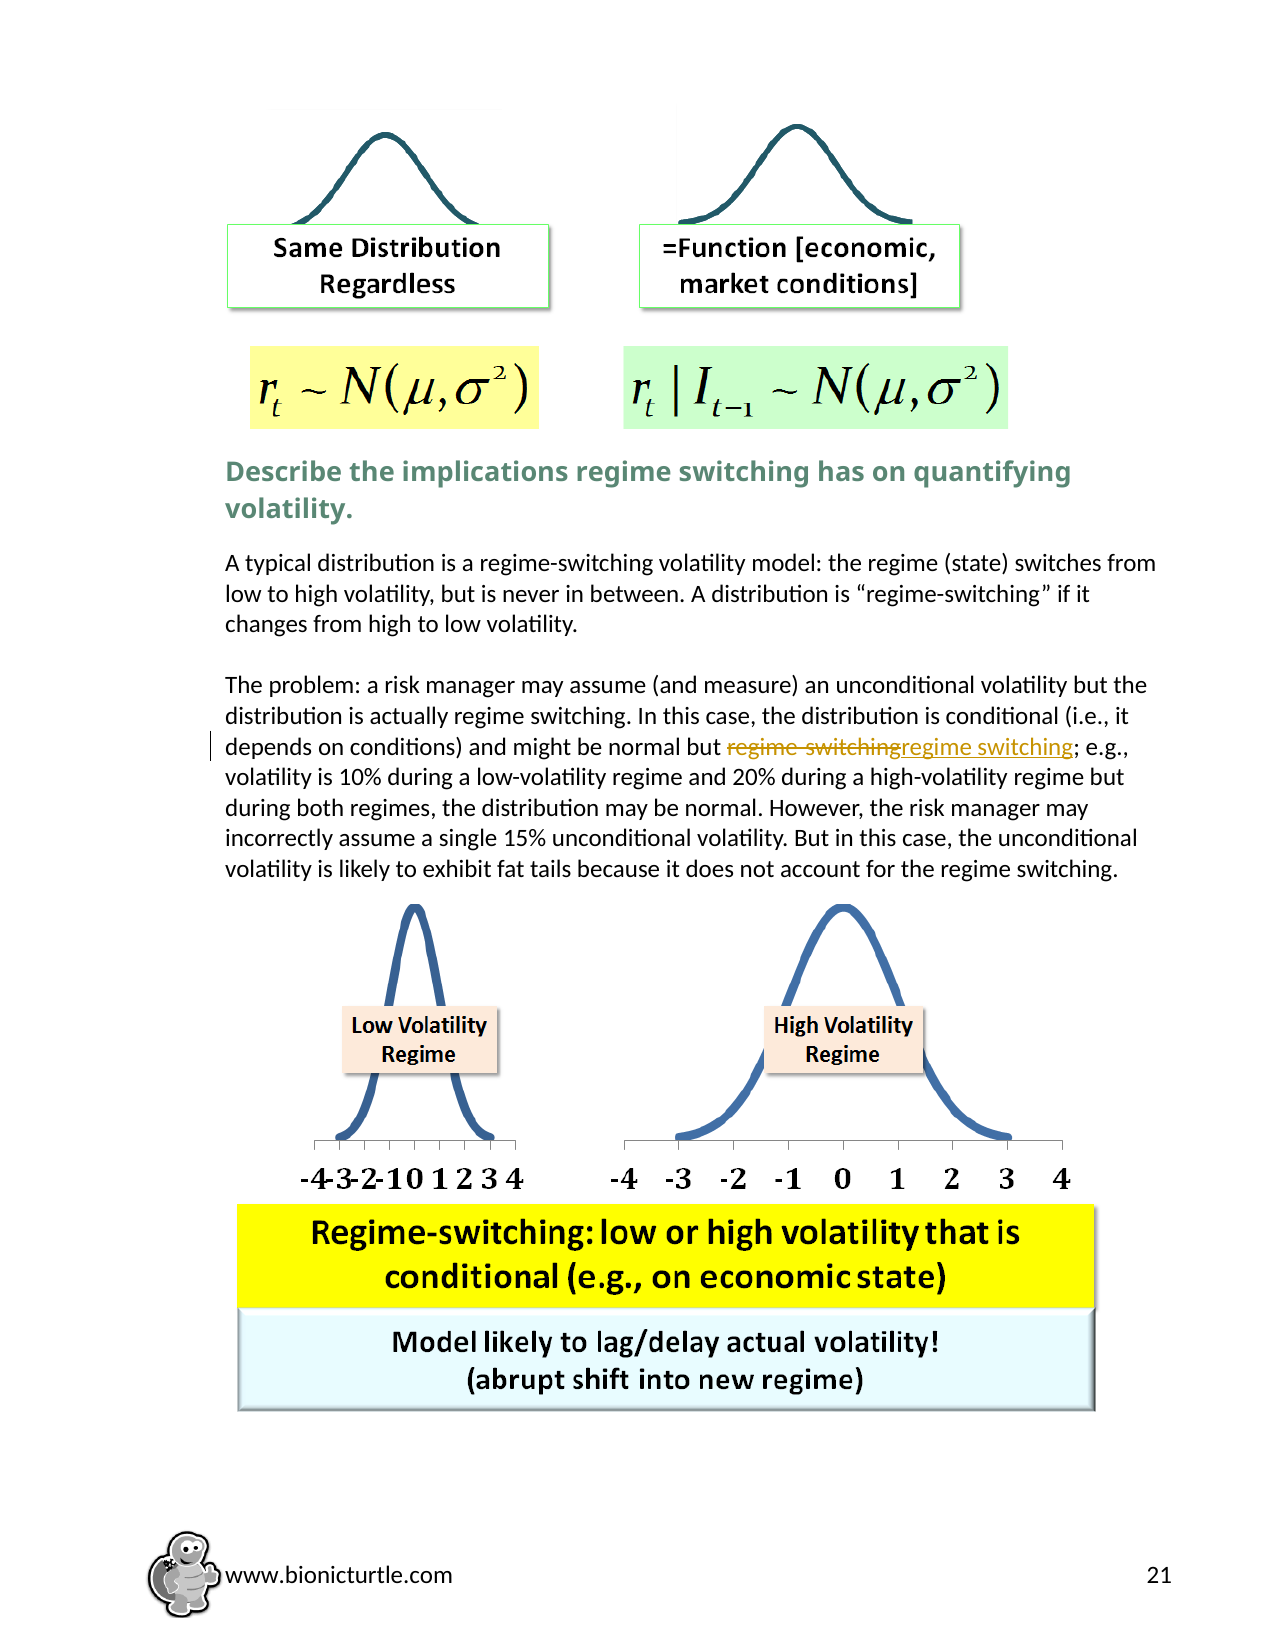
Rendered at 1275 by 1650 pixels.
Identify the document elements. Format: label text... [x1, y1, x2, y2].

text The problem: a risk manager may assume (and measure) an unconditional volatility but the distribution is actually regime switching. In this case, the distribution is conditional (i.e., it depends on conditions) and might be normal but ; e.g., volatility is 10% during a low-volatility regime and 20% during a high-volatility regime but during both regimes, the distribution may be normal. However, the risk manager may incorrectly assume a single 15% unconditional volatility. But in this case, the unconditional volatility is likely to exhibit fat tails because it does not account for the regime switching. [225, 669, 1172, 883]
picture [225, 103, 1009, 429]
text A typical distribution is a regime-switching volatility model: the regime (state) switches from low to high volatility, but is never in between. A distribution is “regime-switching” if it changes from high to low volatility. [225, 547, 1172, 639]
picture [225, 904, 1101, 1412]
subtitle Describe the implications regime switching has on quantifying volatility. [225, 453, 1172, 527]
